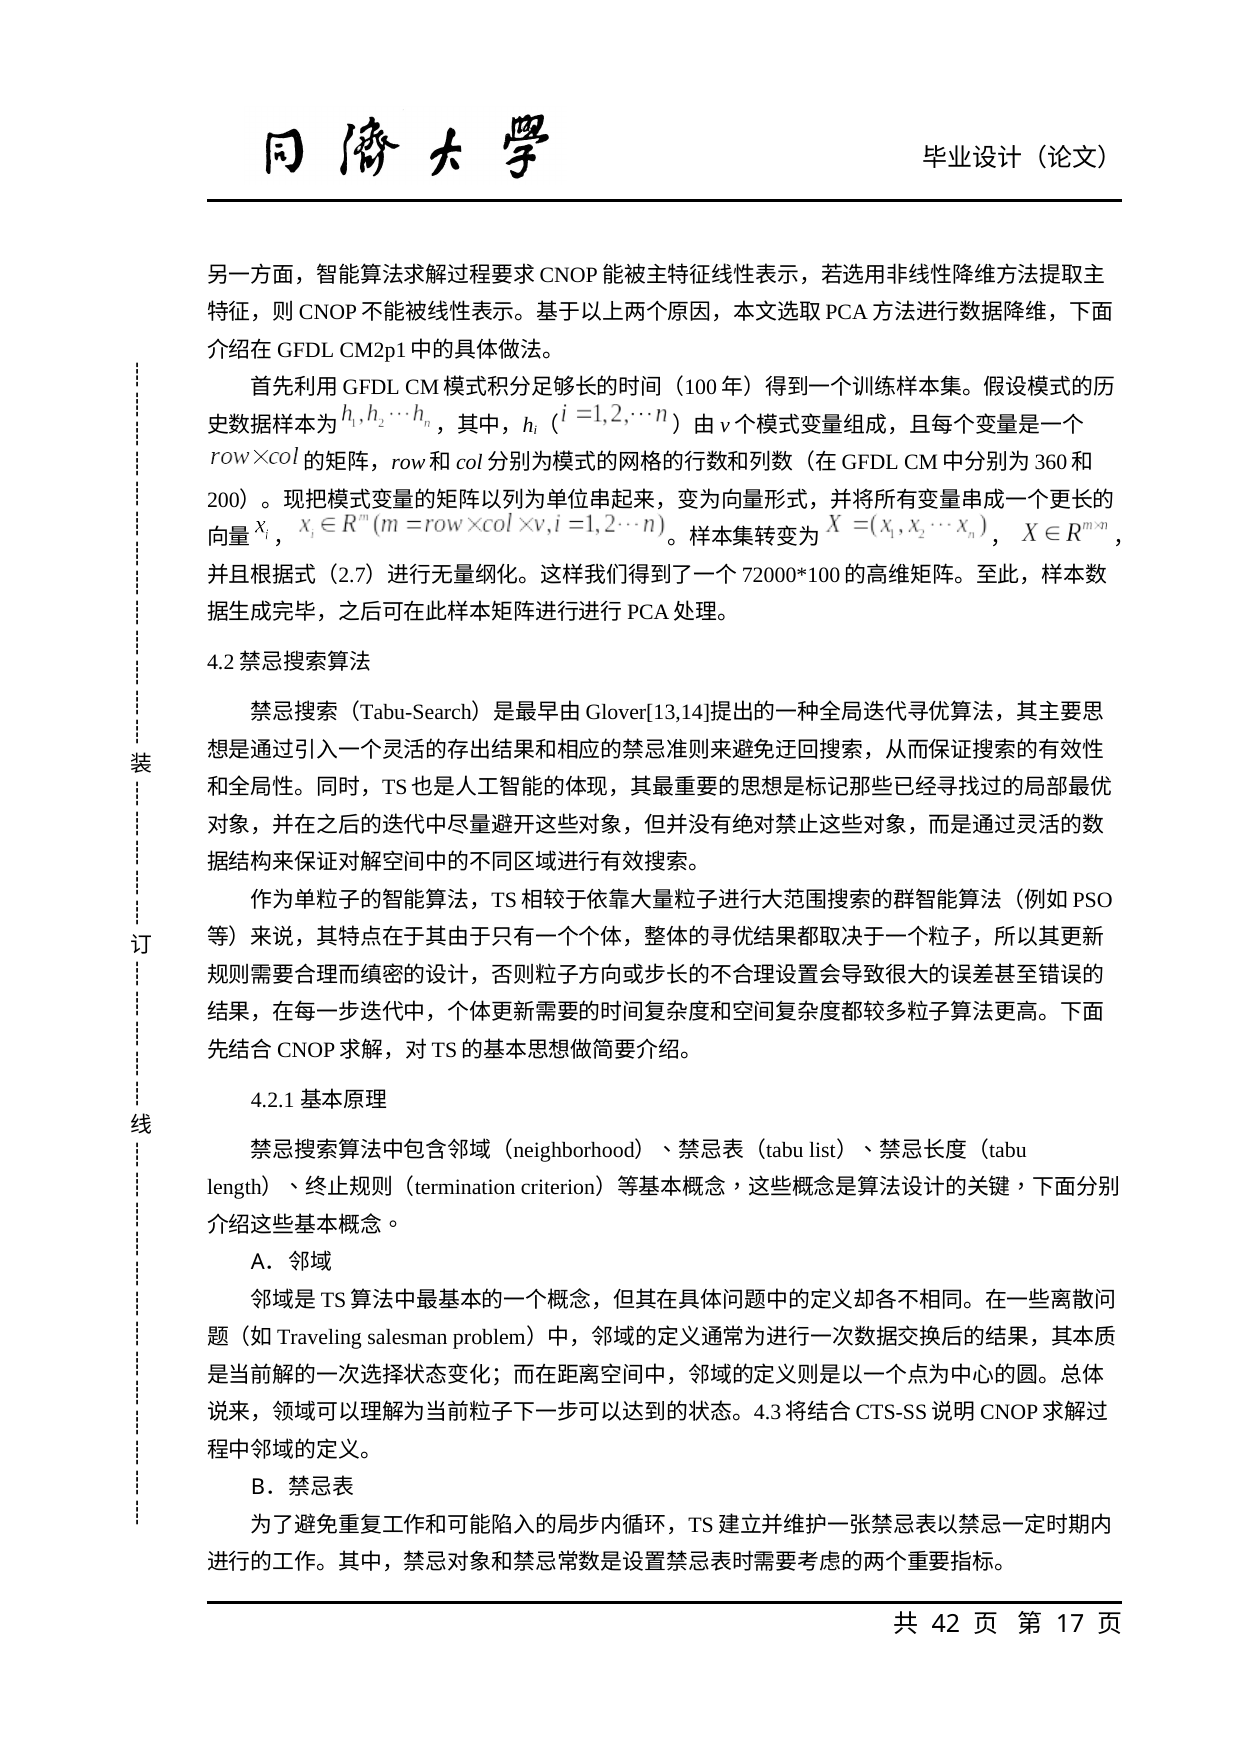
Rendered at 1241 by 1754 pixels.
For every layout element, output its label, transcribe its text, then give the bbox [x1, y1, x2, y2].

text 禁忌搜索算法中包含邻域（neighborhood）、禁忌表（tabu list）、禁忌长度（tabu length）、终止规则（termination criterion）等基本概念，这些概念是算法设计的关键，下面分别介绍这些基本概念。 [207, 1127, 1122, 1240]
text 首先利用GFDL CM模式积分足够长的时间（100年）得到一个训练样本集。假设模式的历史数据样本为，其中，hi（）由v个模式变量组成，且每个变量是一个的矩阵，row和col分别为模式的网格的行数和列数（在GFDL CM中分别为360和200）。现把模式变量的矩阵以列为单位串起来，变为向量形式，并将所有变量串成一个更长的向量，。样本集转变为， ，并且根据式（2.7）进行无量纲化。这样我们得到了一个72000*100的高维矩阵。至此，样本数据生成完毕，之后可在此样本矩阵进行进行PCA处理。 [207, 365, 1122, 627]
list 禁忌表 [251, 1465, 1122, 1502]
list 邻域 [251, 1240, 1122, 1277]
text 作为单粒子的智能算法，TS相较于依靠大量粒子进行大范围搜索的群智能算法（例如PSO等）来说，其特点在于其由于只有一个个体，整体的寻优结果都取决于一个粒子，所以其更新规则需要合理而缜密的设计，否则粒子方向或步长的不合理设置会导致很大的误差甚至错误的结果，在每一步迭代中，个体更新需要的时间复杂度和空间复杂度都较多粒子算法更高。下面先结合CNOP求解，对TS的基本思想做简要介绍。 [207, 877, 1122, 1065]
text 邻域是TS算法中最基本的一个概念，但其在具体问题中的定义却各不相同。在一些离散问题（如Traveling salesman problem）中，邻域的定义通常为进行一次数据交换后的结果，其本质是当前解的一次选择状态变化；而在距离空间中，邻域的定义则是以一个点为中心的圆。总体说来，领域可以理解为当前粒子下一步可以达到的状态。4.3将结合CTS-SS说明CNOP求解过程中邻域的定义。 [207, 1277, 1122, 1465]
text 禁忌搜索（Tabu-Search）是最早由Glover[13,14]提出的一种全局迭代寻优算法，其主要思想是通过引入一个灵活的存出结果和相应的禁忌准则来避免迂回搜索，从而保证搜索的有效性和全局性。同时，TS也是人工智能的体现，其最重要的思想是标记那些已经寻找过的局部最优对象，并在之后的迭代中尽量避开这些对象，但并没有绝对禁止这些对象，而是通过灵活的数据结构来保证对解空间中的不同区域进行有效搜索。 [207, 690, 1122, 877]
subtitle 4.2.1 基本原理 [207, 1077, 1122, 1115]
subtitle 4.2 禁忌搜索算法 [207, 640, 1122, 677]
text 为了避免重复工作和可能陷入的局步内循环，TS建立并维护一张禁忌表以禁忌一定时期内进行的工作。其中，禁忌对象和禁忌常数是设置禁忌表时需要考虑的两个重要指标。 [207, 1502, 1122, 1577]
picture [244, 106, 567, 185]
